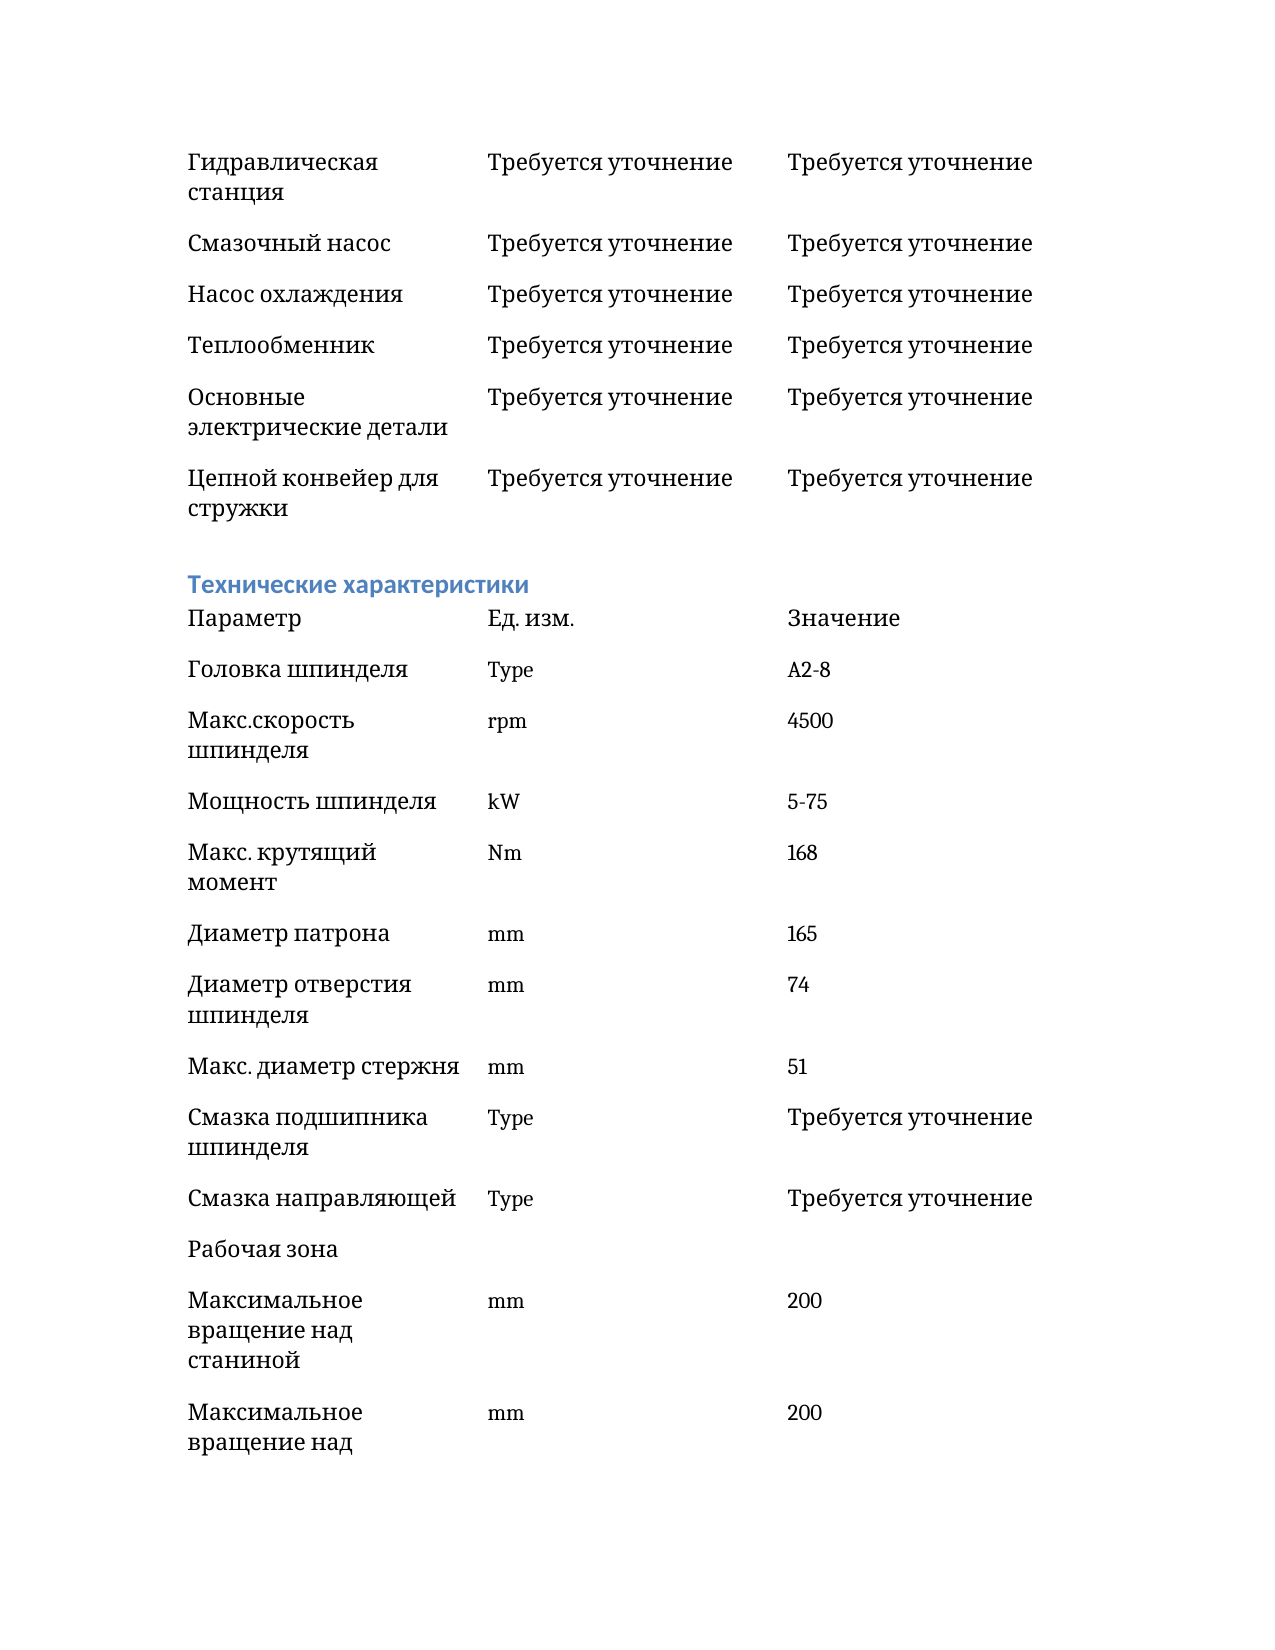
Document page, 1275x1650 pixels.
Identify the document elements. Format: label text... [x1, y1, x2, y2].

table_cell Максимальное вращение над станиной [176, 1288, 476, 1399]
table_cell Основные электрические детали [176, 384, 476, 466]
table_cell Цепной конвейер для стружки [176, 466, 476, 547]
table_cell Требуется уточнение [776, 1105, 1076, 1186]
table_cell Требуется уточнение [476, 333, 776, 384]
table_cell mm [476, 1399, 776, 1456]
table_cell mm [476, 921, 776, 972]
table_cell 168 [776, 840, 1076, 921]
table_cell Смазка направляющей [176, 1186, 476, 1237]
table_cell Требуется уточнение [476, 384, 776, 466]
table_cell Требуется уточнение [476, 466, 776, 547]
table_cell Требуется уточнение [776, 1186, 1076, 1237]
table_cell Type [476, 1105, 776, 1186]
table_cell Макс. крутящий момент [176, 840, 476, 921]
table_cell Требуется уточнение [776, 466, 1076, 547]
table_cell Головка шпинделя [176, 657, 476, 708]
table_cell Смазочный насос [176, 231, 476, 282]
table_cell Требуется уточнение [476, 282, 776, 333]
table_cell Требуется уточнение [476, 231, 776, 282]
table_cell 74 [776, 972, 1076, 1053]
table_cell 200 [776, 1288, 1076, 1399]
table_cell 5-75 [776, 789, 1076, 840]
table_cell Макс. диаметр стержня [176, 1054, 476, 1104]
subtitle Технические характеристики [187, 568, 1087, 601]
table_cell mm [476, 1288, 776, 1399]
table_cell Рабочая зона [176, 1237, 1076, 1288]
table_cell Требуется уточнение [476, 150, 776, 231]
table_cell Требуется уточнение [776, 384, 1076, 466]
table_cell Мощность шпинделя [176, 789, 476, 840]
table_cell Гидравлическая станция [176, 150, 476, 231]
table_cell Диаметр отверстия шпинделя [176, 972, 476, 1053]
table_cell A2-8 [776, 657, 1076, 708]
table_cell 4500 [776, 708, 1076, 789]
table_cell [176, 1399, 476, 1456]
table_cell Смазка подшипника шпинделя [176, 1105, 476, 1186]
table_header Ед. изм. [476, 606, 776, 657]
table_cell mm [476, 1054, 776, 1104]
table_cell Требуется уточнение [776, 231, 1076, 282]
table_cell kW [476, 789, 776, 840]
table_header Параметр [176, 606, 476, 657]
table_cell Насос охлаждения [176, 282, 476, 333]
table_cell Требуется уточнение [776, 150, 1076, 231]
table_cell Требуется уточнение [776, 282, 1076, 333]
table_cell 200 [776, 1399, 1076, 1456]
table_cell Диаметр патрона [176, 921, 476, 972]
table_cell Макс.скорость шпинделя [176, 708, 476, 789]
table_cell rpm [476, 708, 776, 789]
table_cell Type [476, 657, 776, 708]
table_cell Nm [476, 840, 776, 921]
table_cell 165 [776, 921, 1076, 972]
table_cell Теплообменник [176, 333, 476, 384]
table_cell Требуется уточнение [776, 333, 1076, 384]
table_cell 51 [776, 1054, 1076, 1104]
table_cell Type [476, 1186, 776, 1237]
table_header Значение [776, 606, 1076, 657]
table_cell mm [476, 972, 776, 1053]
